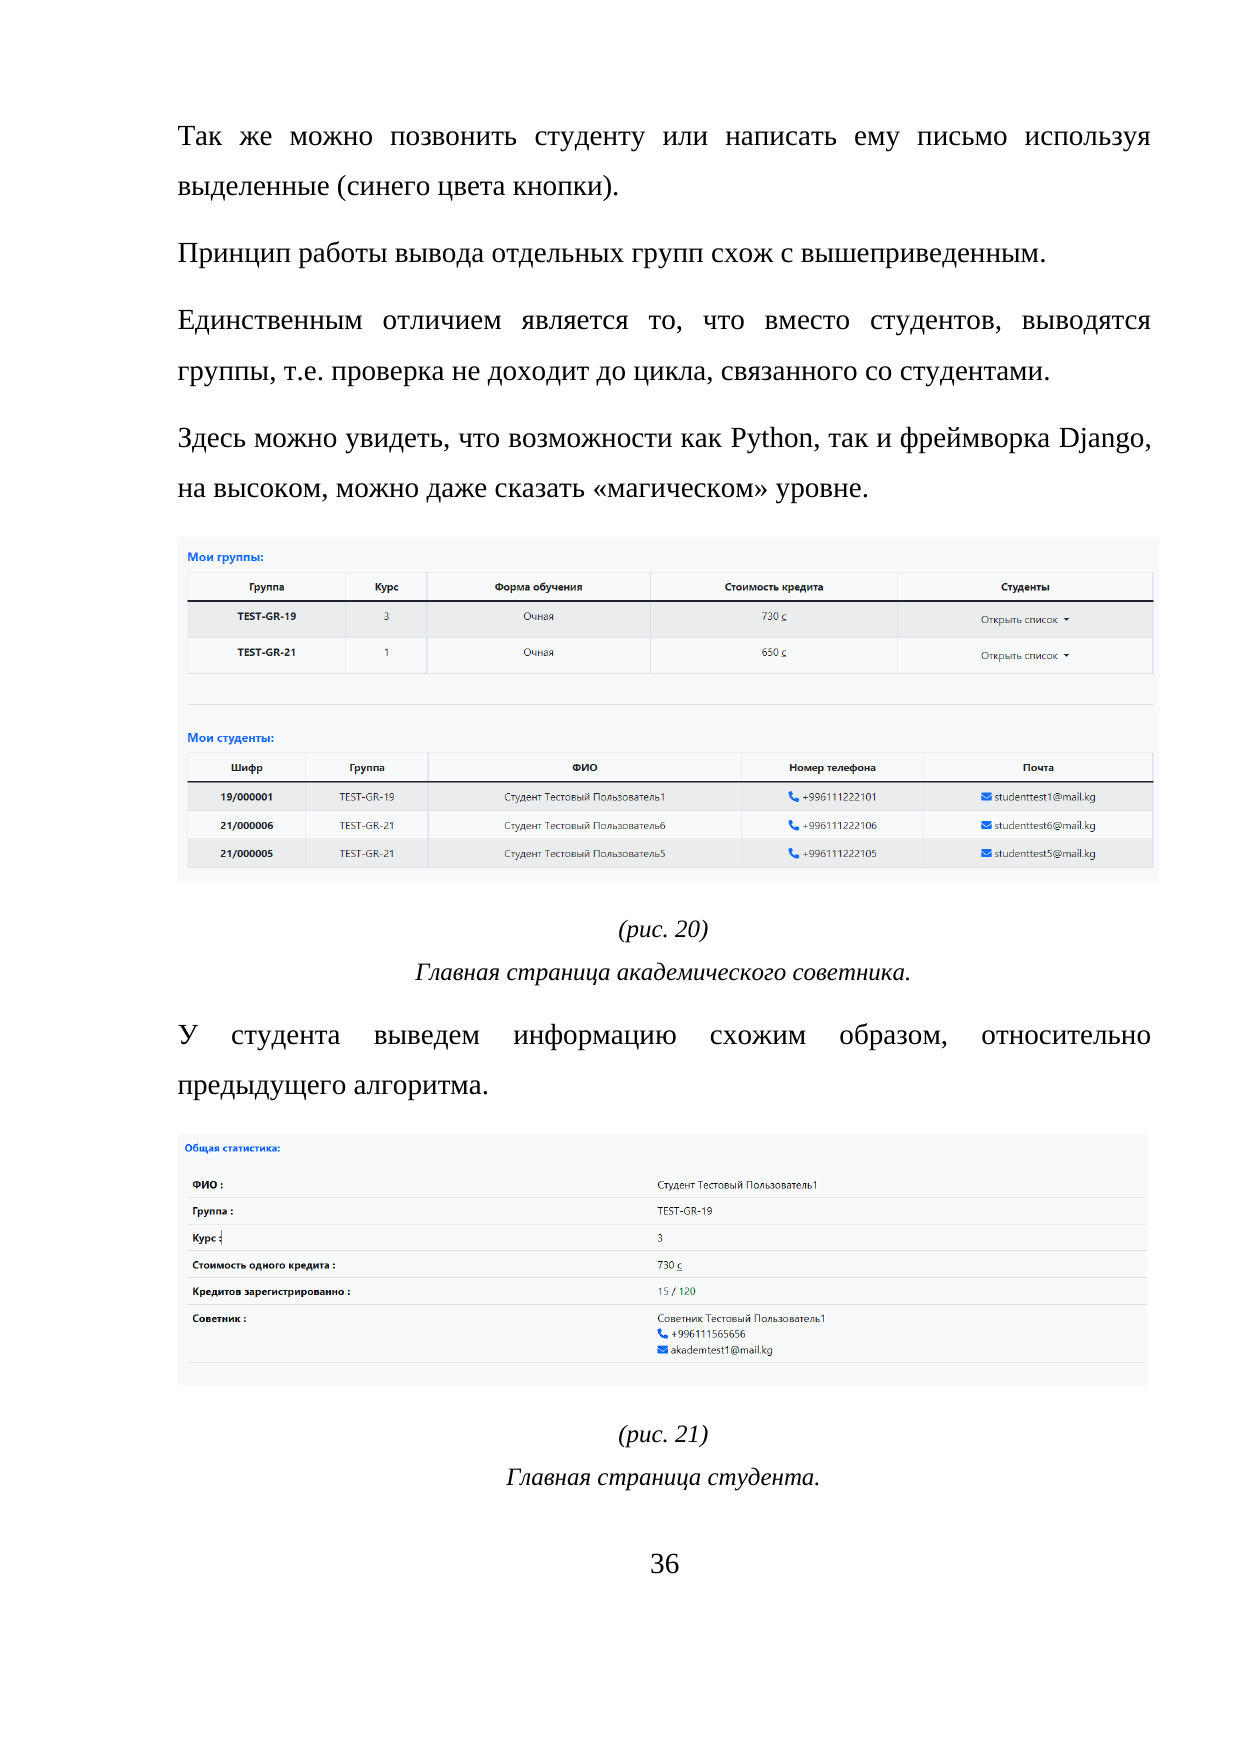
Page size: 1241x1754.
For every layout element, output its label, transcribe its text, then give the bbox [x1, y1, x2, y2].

text Так же можно позвонить студенту или написать ему письмо используя выделенные (синего цвета кнопки). [177, 118, 1152, 202]
text (рис. 20) Главная страница академического советника. [177, 914, 1152, 986]
text Принцип работы вывода отдельных групп схож с вышеприведенным. [177, 235, 1152, 269]
picture [177, 1134, 1148, 1386]
text Единственным отличием является то, что вместо студентов, выводятся группы, т.е. проверка не доходит до цикла, связанного со студентами. [177, 302, 1152, 386]
text У студента выведем информацию схожим образом, относительно предыдущего алгоритма. [177, 1017, 1152, 1101]
picture [177, 537, 1160, 881]
text Здесь можно увидеть, что возможности как Python, так и фреймворка Django, на высоком, можно даже сказать «магическом» уровне. [177, 420, 1152, 503]
text (рис. 21) Главная страница студента. [177, 1419, 1152, 1491]
